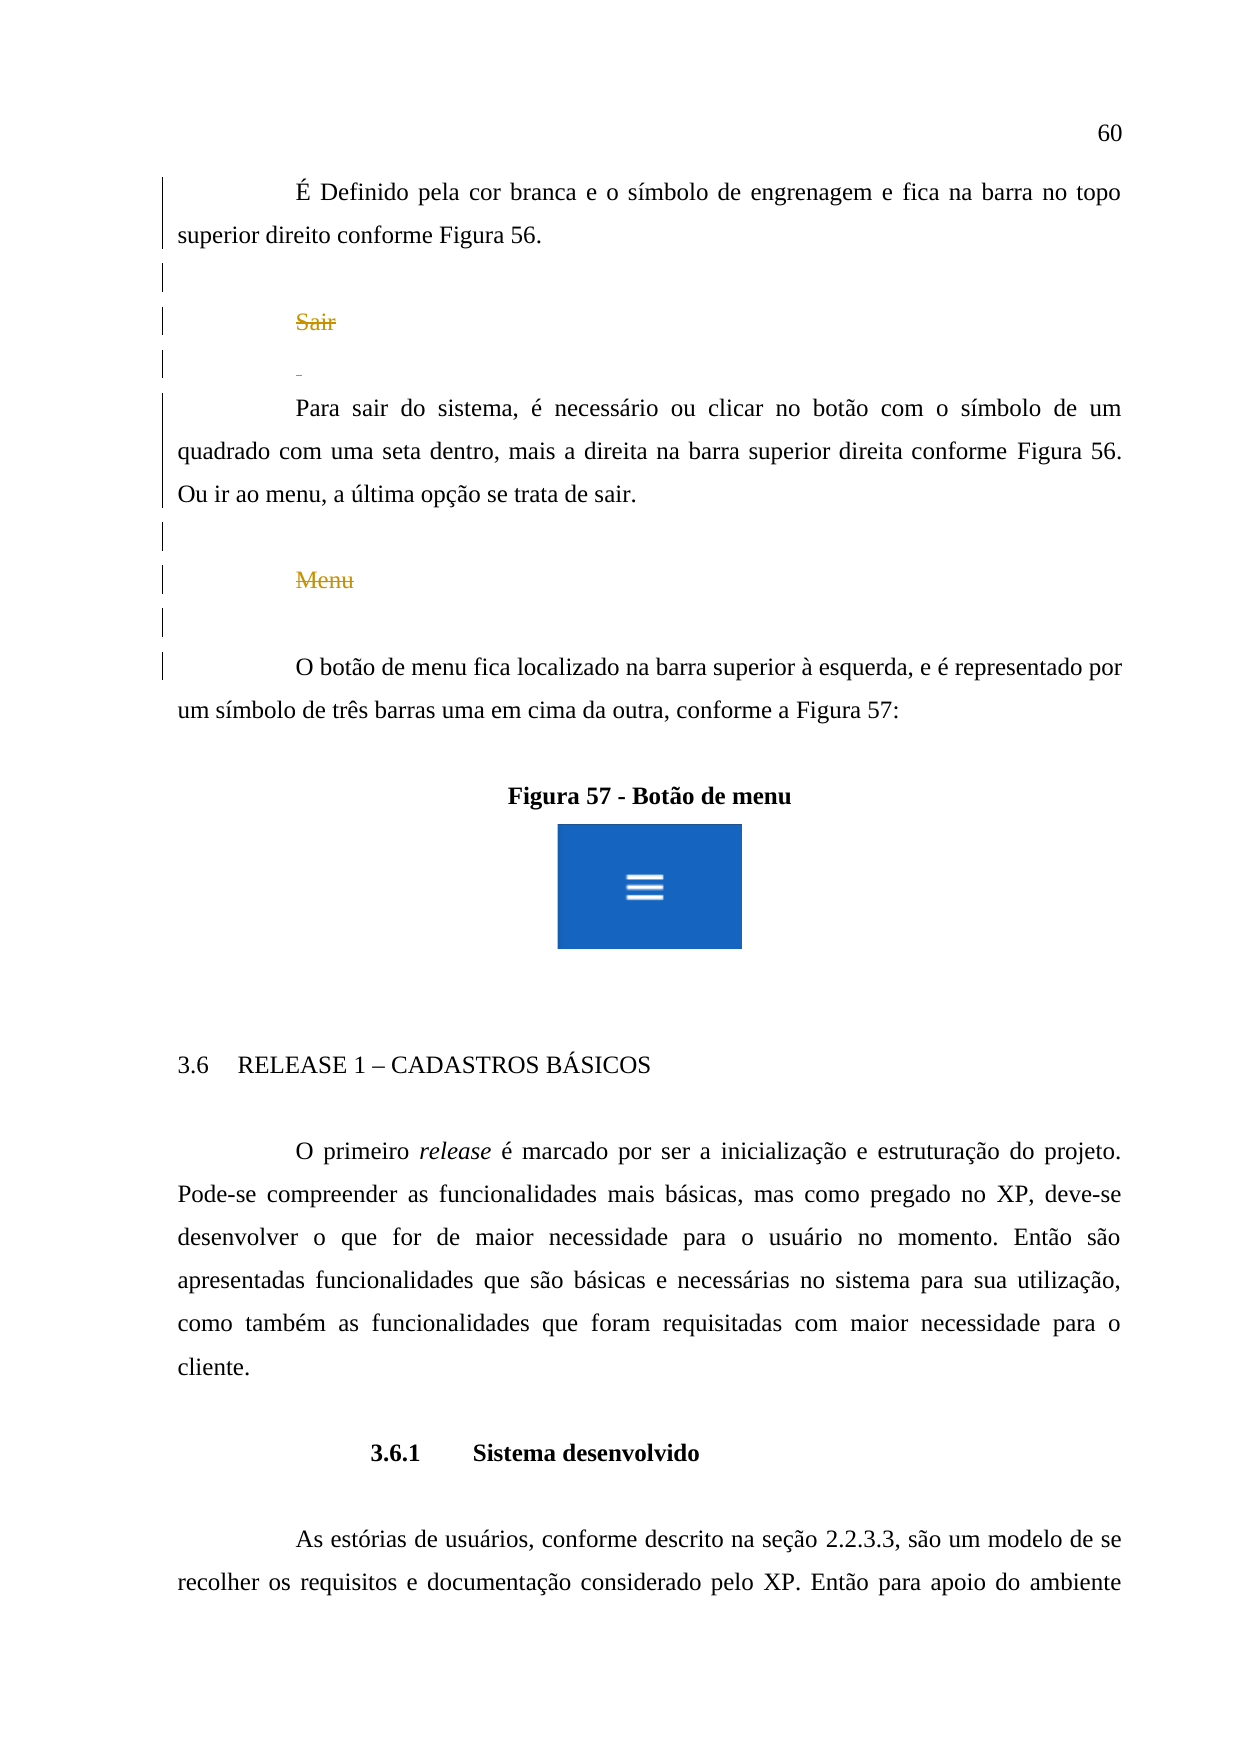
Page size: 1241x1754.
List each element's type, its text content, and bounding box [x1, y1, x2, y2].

picture [557, 824, 742, 949]
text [177, 1524, 1122, 1596]
subtitle Release 1 – Cadastros Básicos [177, 1050, 1122, 1078]
subtitle Sistema desenvolvido [252, 1438, 1122, 1467]
text O primeiro release é marcado por ser a inicialização e estruturação do projeto. Pode-se compreender as funcionalidades mais básicas, mas como pregado no XP, deve-se desenvolver o que for de maior necessidade para o usuário no momento. Então são apresentadas funcionalidades que são básicas e necessárias no sistema para sua utilização, como também as funcionalidades que foram requisitadas com maior necessidade para o cliente. [177, 1136, 1122, 1380]
text Para sair do sistema, é necessário ou clicar no botão com o símbolo de um quadrado com uma seta dentro, mais a direita na barra superior direita conforme . Ou ir ao menu, a última opção se trata de sair. [177, 393, 1122, 508]
text O botão de menu fica localizado na barra superior à esquerda, e é representado por um símbolo de três barras uma em cima da outra, conforme a : [177, 652, 1122, 723]
text É Definido pela cor branca e o símbolo de engrenagem e fica na barra no topo superior direito conforme . [177, 177, 1122, 249]
